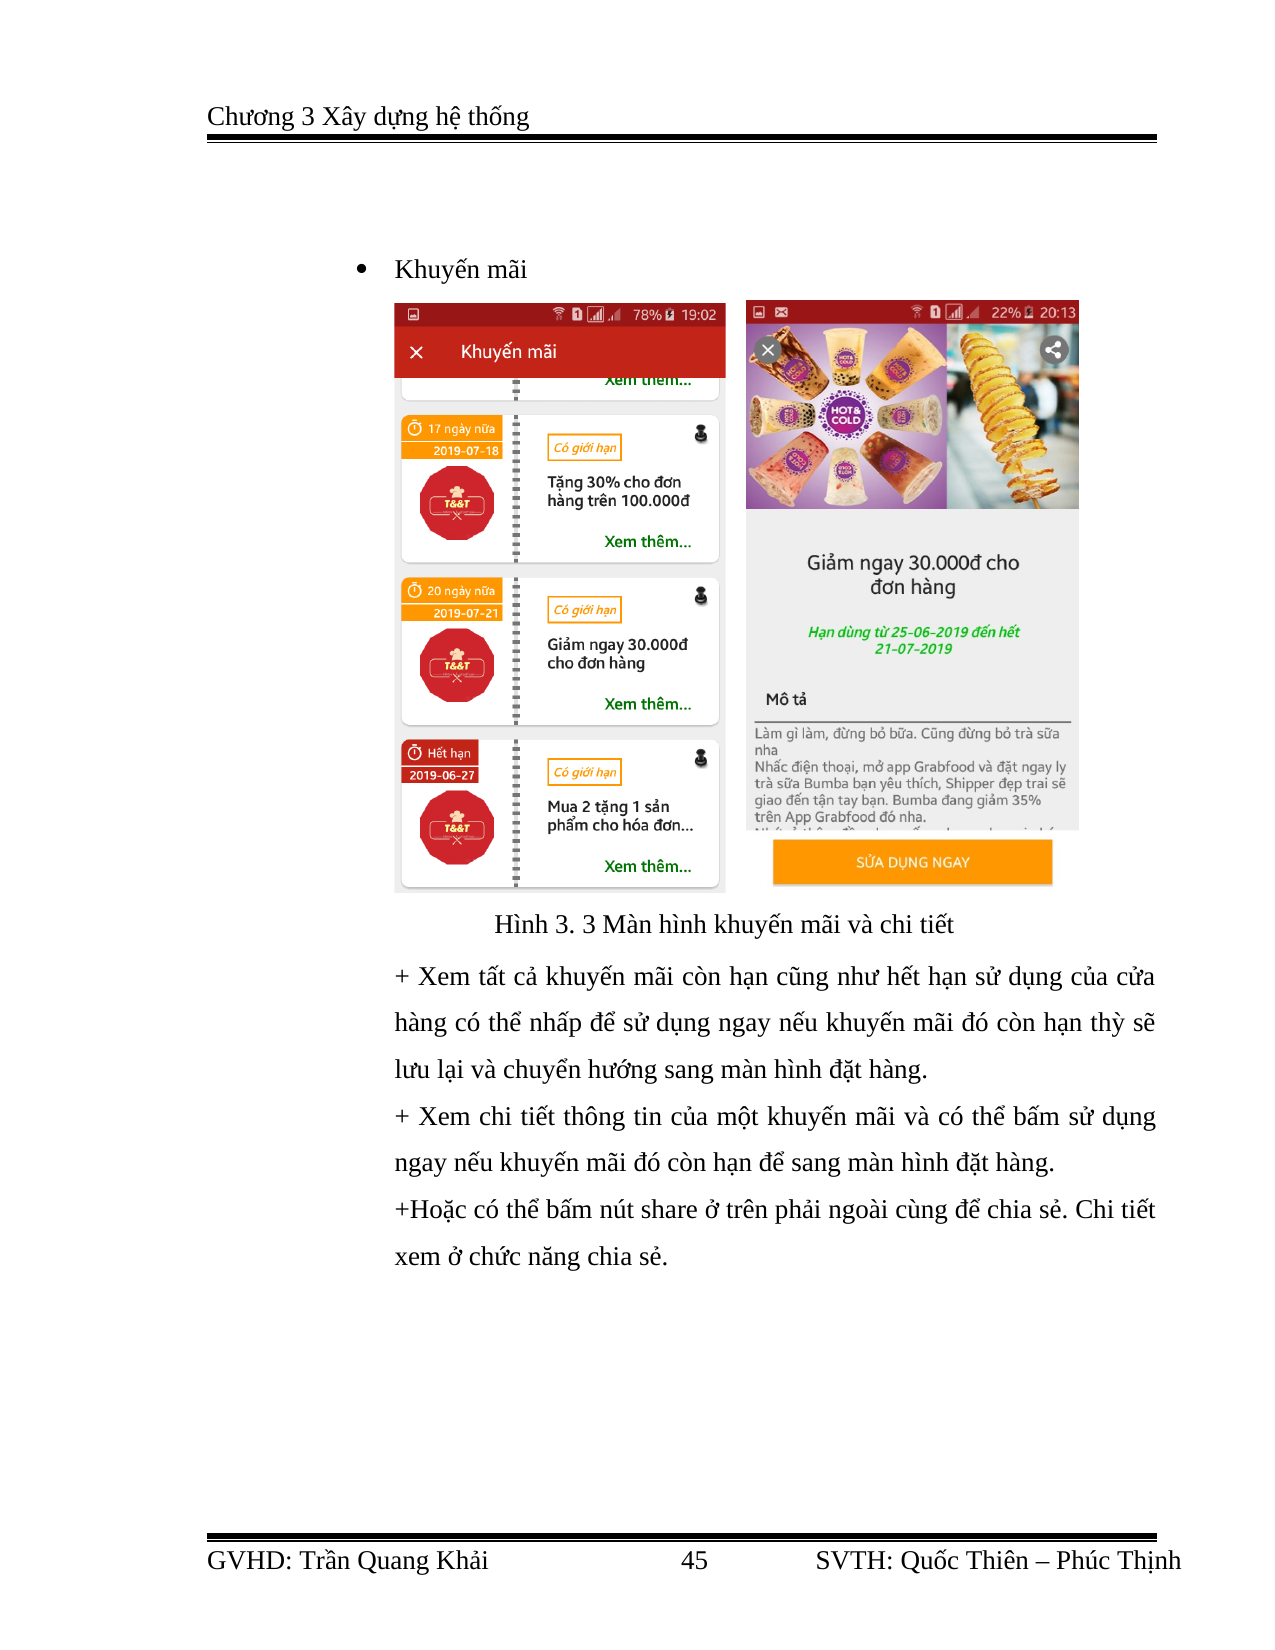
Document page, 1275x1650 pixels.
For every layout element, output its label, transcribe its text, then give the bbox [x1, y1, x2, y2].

picture [394, 303, 726, 893]
list + Xem tất cả khuyến mãi còn hạn cũng như hết hạn sử dụng của cửa hàng có thể nhấp để sử dụng ngay nếu khuyến mãi đó còn hạn thỳ sẽ lưu lại và chuyển hướng sang màn hình đặt hàng. [394, 960, 1157, 1084]
list + Xem chi tiết thông tin của một khuyến mãi và có thể bấm sử dụng ngay nếu khuyến mãi đó còn hạn để sang màn hình đặt hàng. [394, 1100, 1157, 1178]
picture [746, 300, 1079, 893]
list Khuyến mãi [357, 253, 1157, 285]
text Hình 3. 3 Màn hình khuyến mãi và chi tiết [207, 908, 1167, 939]
list +Hoặc có thể bấm nút share ở trên phải ngoài cùng để chia sẻ. Chi tiết xem ở chức năng chia sẻ. [394, 1193, 1157, 1271]
